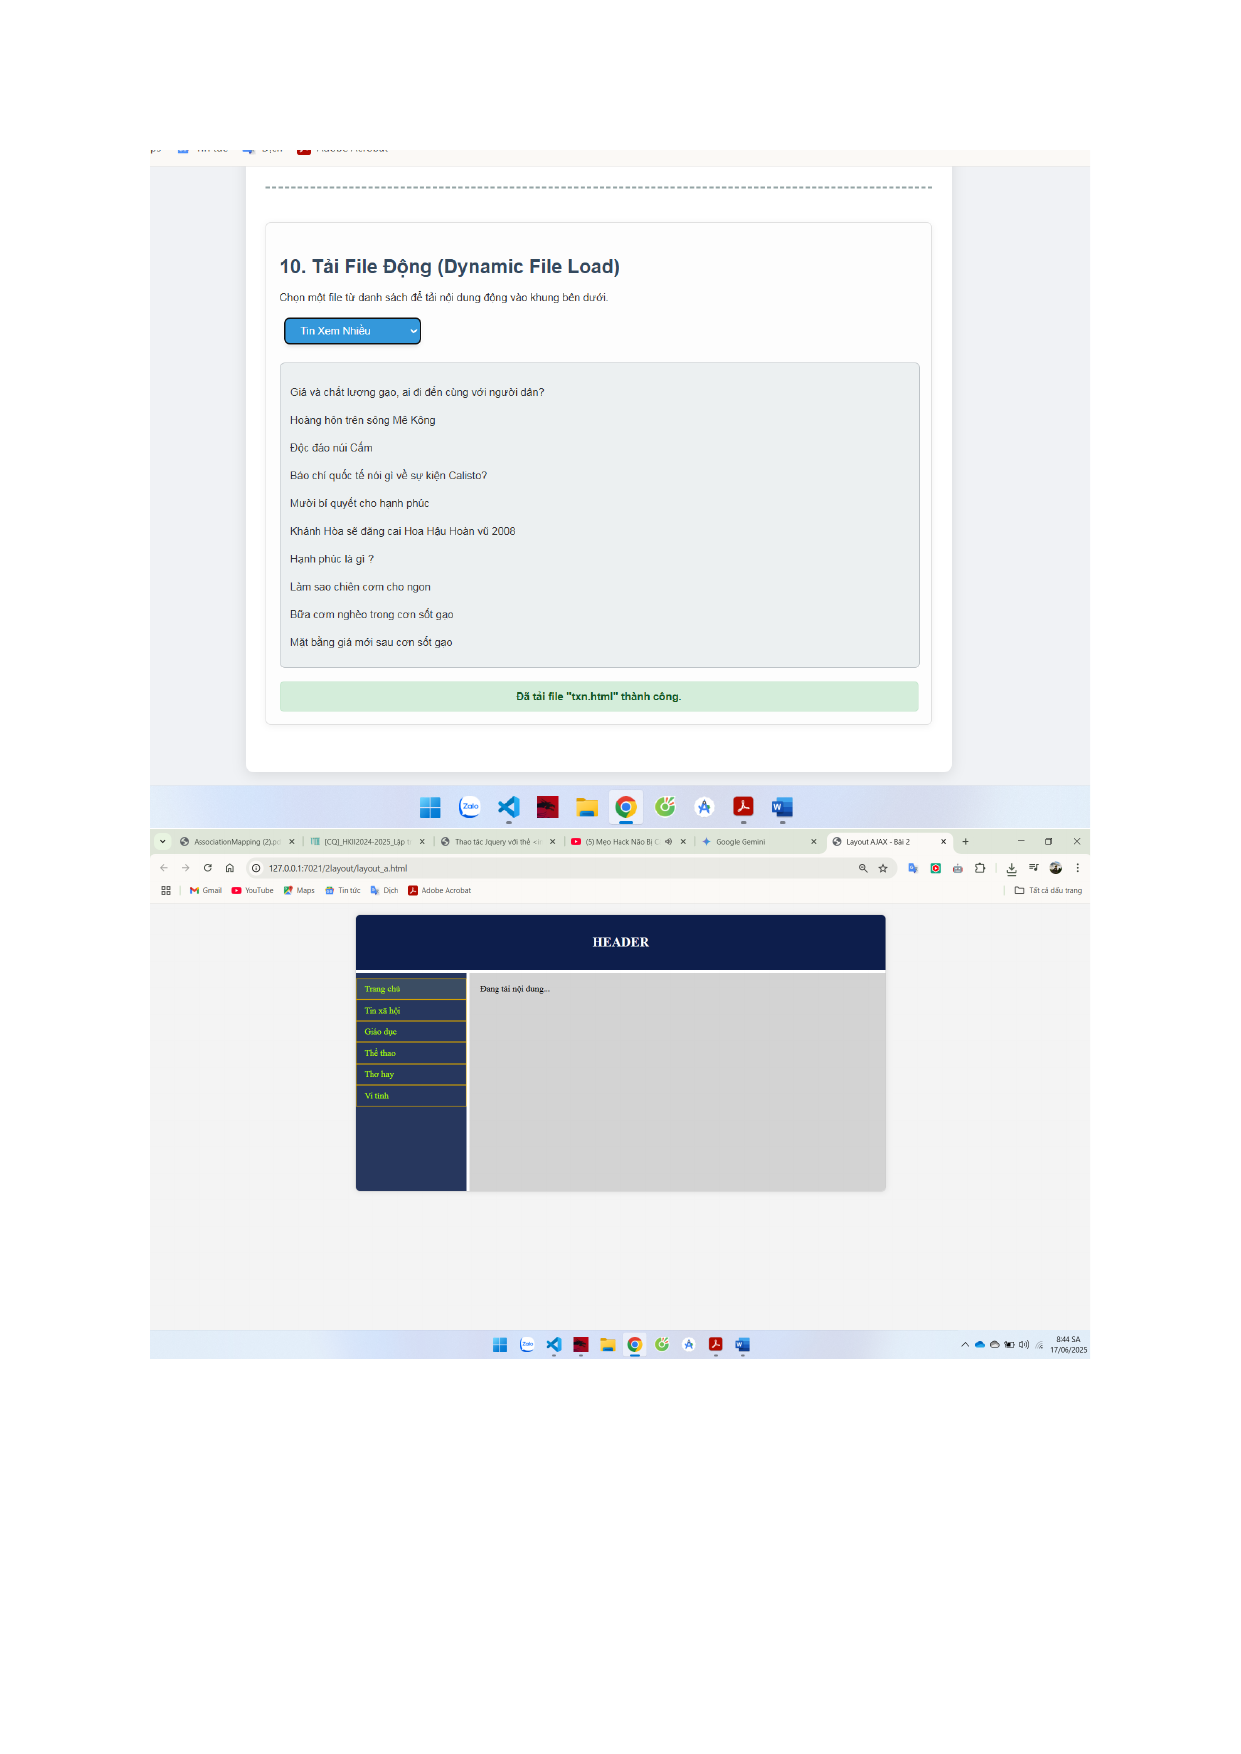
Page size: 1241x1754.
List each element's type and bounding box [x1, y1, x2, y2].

picture [150, 829, 1091, 1359]
picture [150, 150, 1091, 828]
